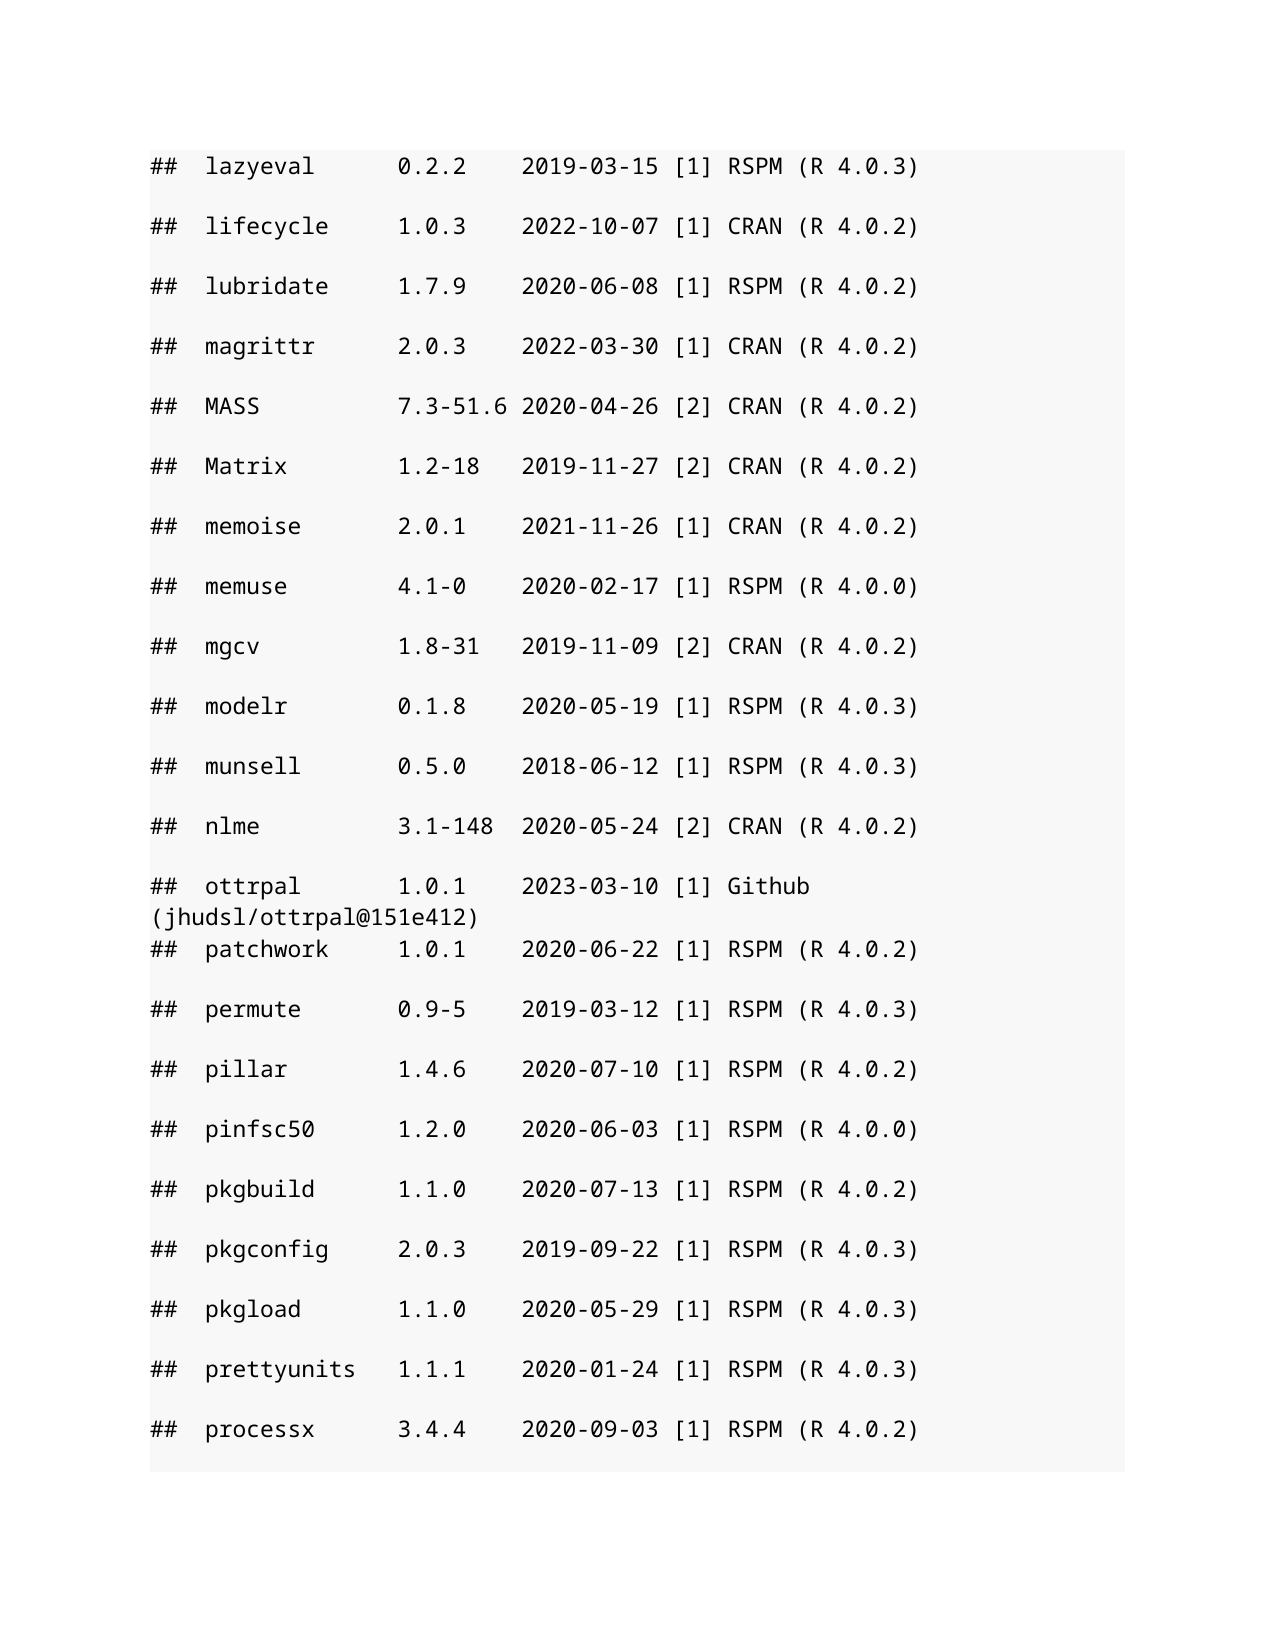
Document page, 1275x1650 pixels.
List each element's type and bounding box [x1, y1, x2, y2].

text [150, 150, 1125, 1472]
